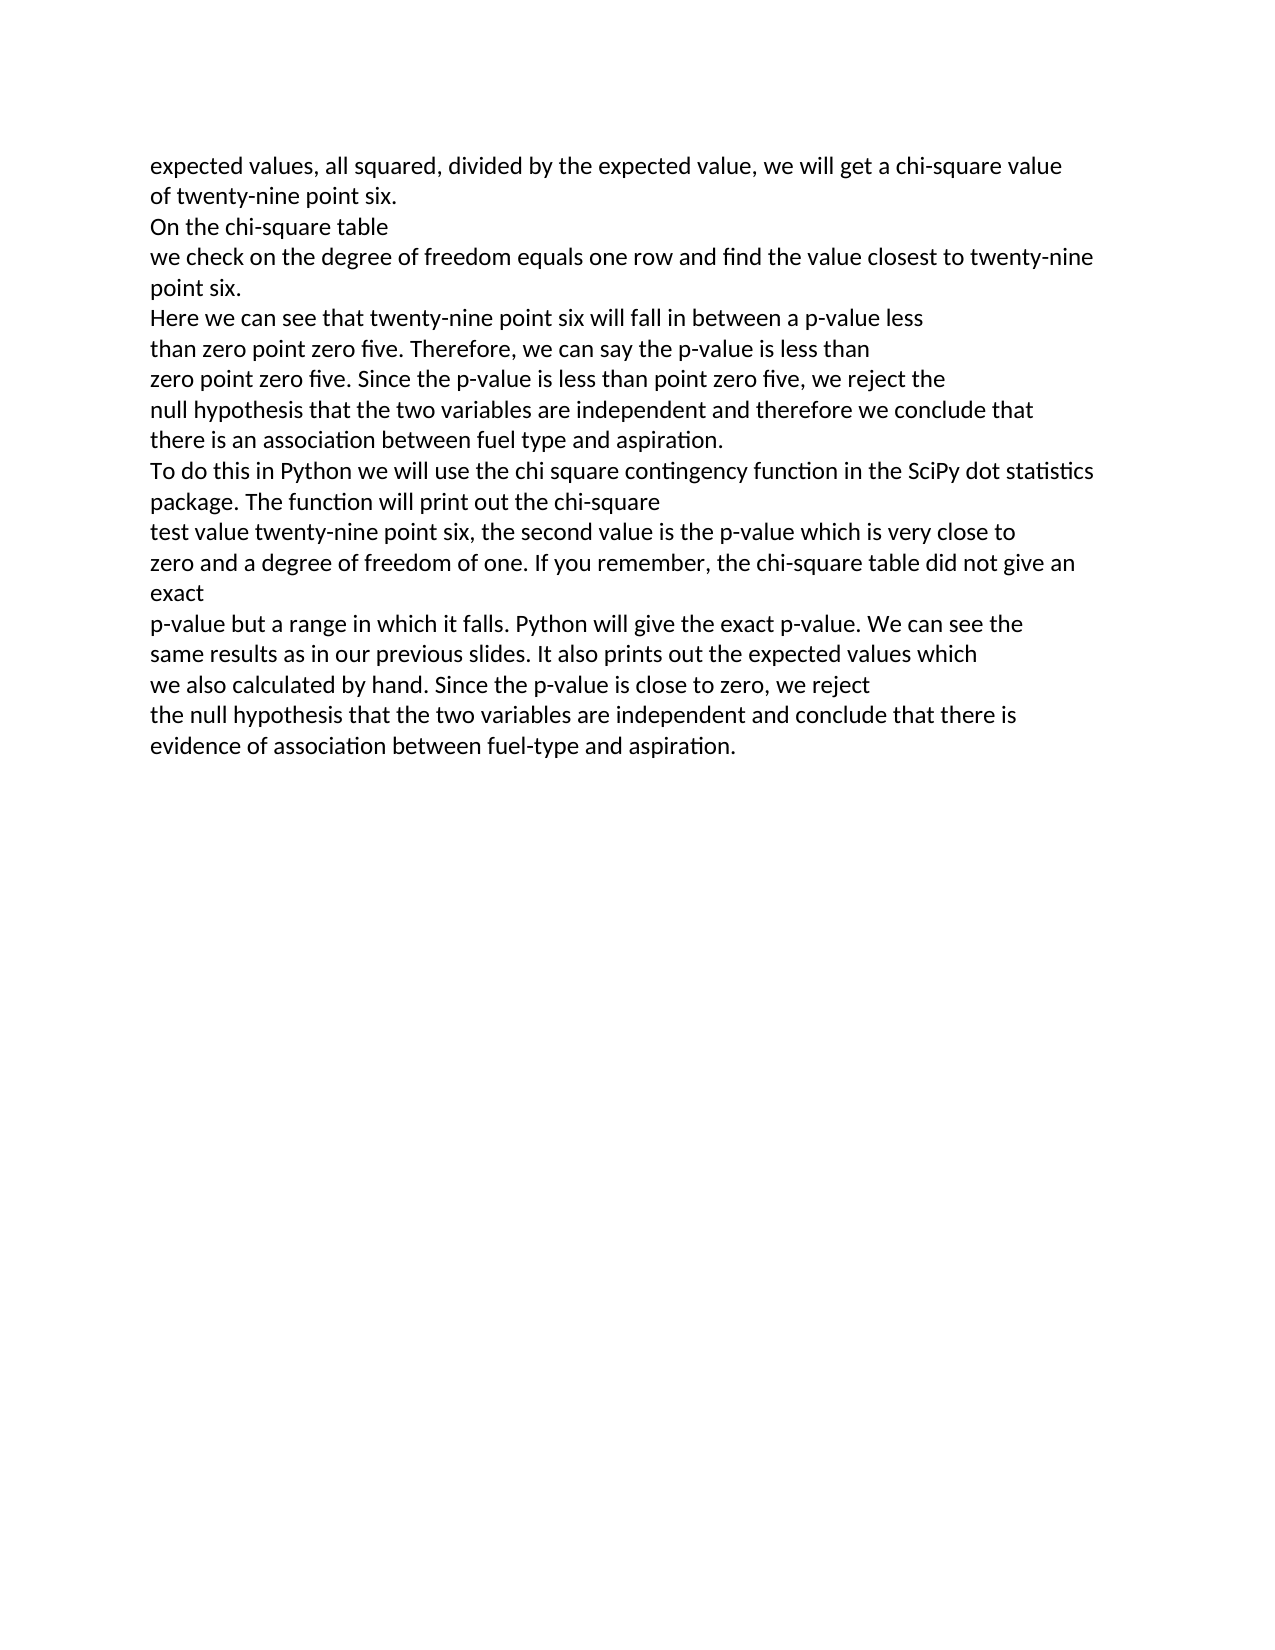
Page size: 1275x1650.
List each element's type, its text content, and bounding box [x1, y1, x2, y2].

text than zero point zero five. Therefore, we can say the p-value is less than [150, 333, 1125, 364]
text zero and a degree of freedom of one. If you remember, the chi-square table did not give an exact [150, 547, 1125, 608]
text test value twenty-nine point six, the second value is the p-value which is very close to [150, 516, 1125, 547]
text evidence of association between fuel-type and aspiration. [150, 730, 1125, 760]
text we also calculated by hand. Since the p-value is close to zero, we reject [150, 669, 1125, 699]
text expected values, all squared, divided by the expected value, we will get a chi-square value [150, 150, 1125, 181]
text we check on the degree of freedom equals one row and find the value closest to twenty-nine point six. [150, 242, 1125, 303]
text the null hypothesis that the two variables are independent and conclude that there is [150, 699, 1125, 730]
text To do this in Python we will use the chi square contingency function in the SciPy dot statistics [150, 455, 1125, 486]
text there is an association between fuel type and aspiration. [150, 425, 1125, 455]
text zero point zero five. Since the p-value is less than point zero five, we reject the [150, 364, 1125, 394]
text package. The function will print out the chi-square [150, 486, 1125, 516]
text same results as in our previous slides. It also prints out the expected values which [150, 638, 1125, 669]
text Here we can see that twenty-nine point six will fall in between a p-value less [150, 303, 1125, 333]
text On the chi-square table [150, 211, 1125, 242]
text null hypothesis that the two variables are independent and therefore we conclude that [150, 394, 1125, 425]
text p-value but a range in which it falls. Python will give the exact p-value. We can see the [150, 608, 1125, 638]
text of twenty-nine point six. [150, 181, 1125, 211]
